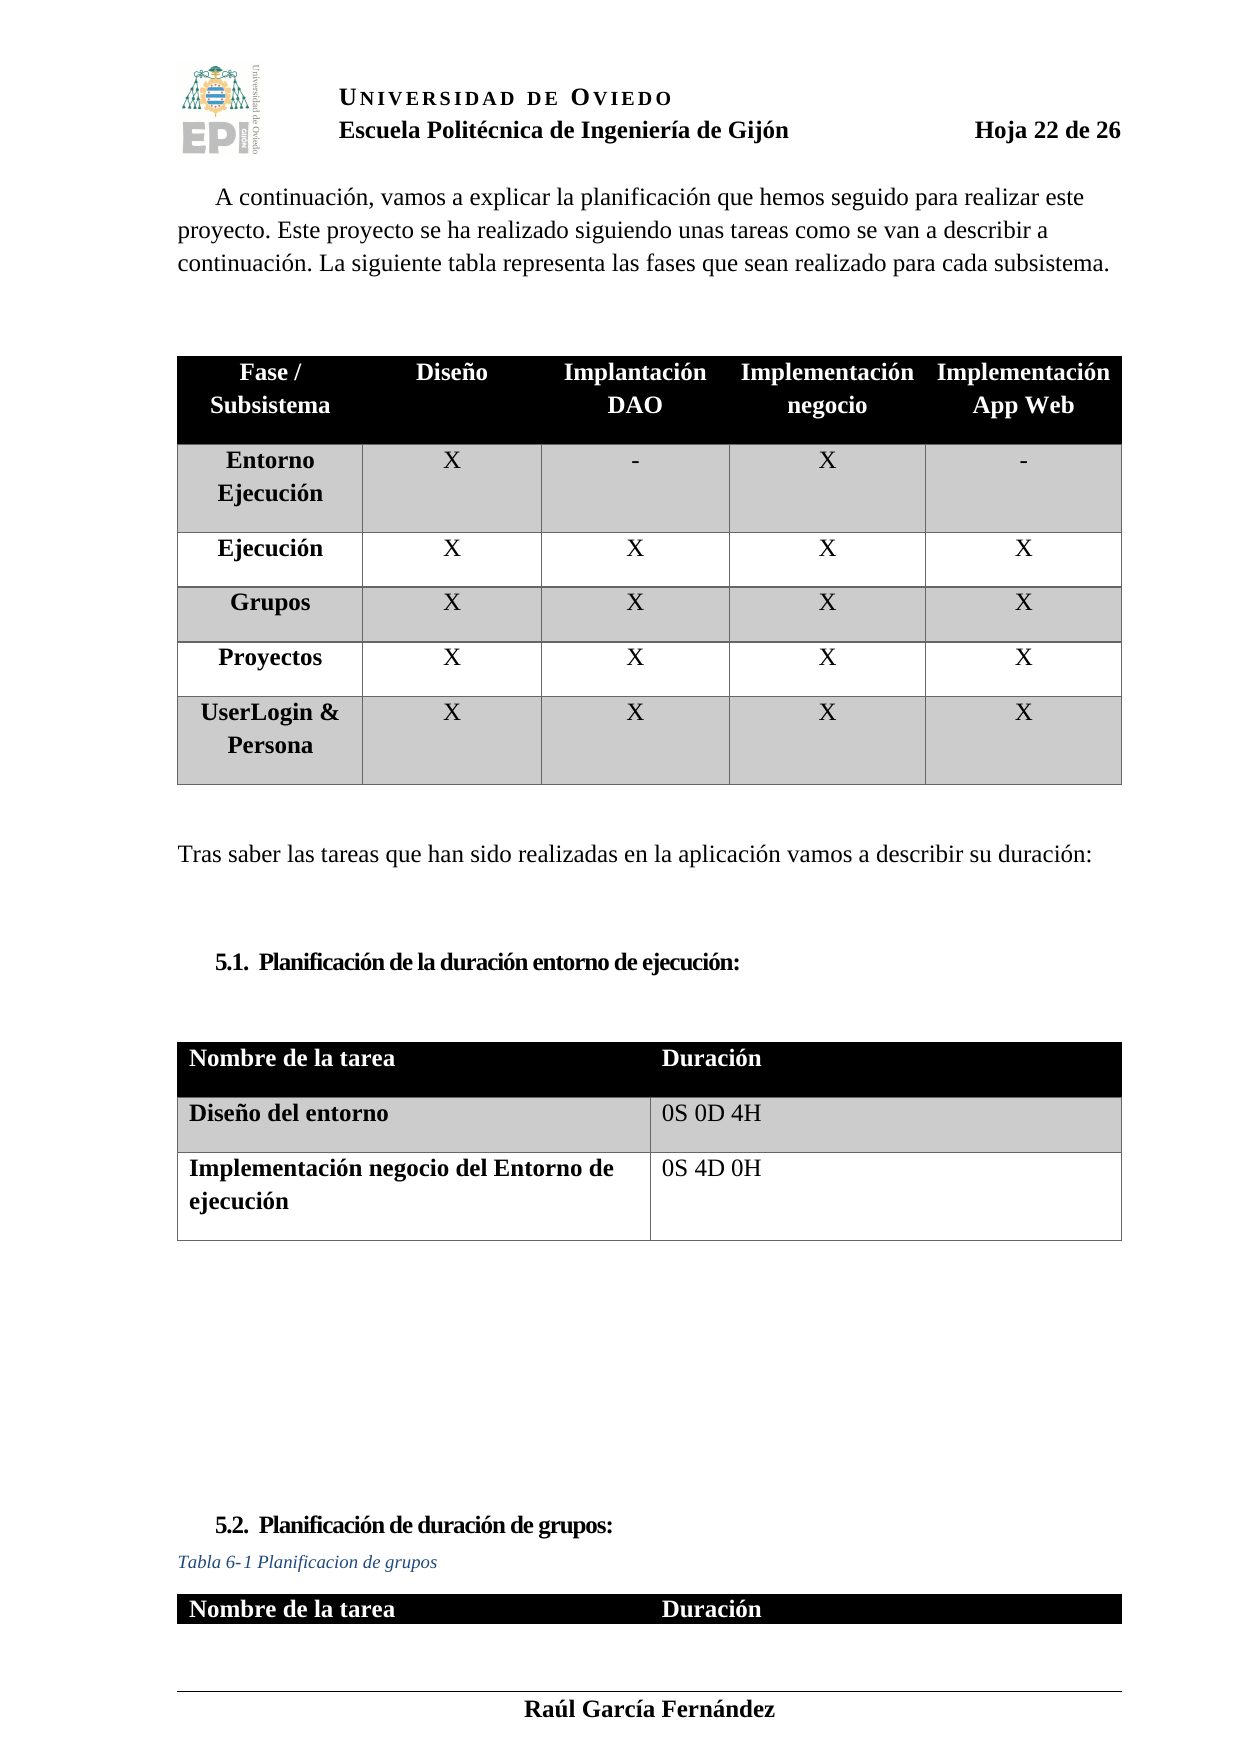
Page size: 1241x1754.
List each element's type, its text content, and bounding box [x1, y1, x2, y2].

table_cell Implementación negocio del Entorno de ejecución [178, 1153, 650, 1239]
table_cell X [542, 697, 729, 784]
table_header Nombre de la tarea [178, 1043, 650, 1097]
table_cell X [926, 697, 1121, 784]
table_header Implantación DAO [542, 357, 729, 444]
table_cell X [730, 445, 925, 532]
table_cell Grupos [178, 588, 362, 641]
table_cell X [730, 643, 925, 696]
table_cell X [730, 588, 925, 641]
table_cell X [926, 533, 1121, 586]
subtitle Planificación de la duración entorno de ejecución: [215, 947, 1122, 976]
table_header Fase / Subsistema [178, 357, 362, 444]
table_cell X [730, 533, 925, 586]
table_header Nombre de la tarea [178, 1595, 650, 1623]
table_cell X [542, 588, 729, 641]
table_cell 0S 0D 4H [651, 1098, 1121, 1152]
table_cell X [363, 533, 541, 586]
table_cell X [926, 643, 1121, 696]
table_header Implementación App Web [926, 357, 1121, 444]
table_header Duración [651, 1043, 1121, 1097]
table_cell Diseño del entorno [178, 1098, 650, 1152]
table_cell X [363, 697, 541, 784]
table_cell X [926, 588, 1121, 641]
table_cell Proyectos [178, 643, 362, 696]
table_cell X [363, 588, 541, 641]
table_header Diseño [363, 357, 541, 444]
table_cell - [926, 445, 1121, 532]
subtitle Planificación de duración de grupos: [215, 1510, 1122, 1539]
table_cell X [363, 643, 541, 696]
picture [177, 61, 264, 157]
table_cell X [730, 697, 925, 784]
text A continuación, vamos a explicar la planificación que hemos seguido para realizar este proyecto. Este proyecto se ha realizado siguiendo unas tareas como se van a describir a continuación. La siguiente tabla representa las fases que sean realizado para cada subsistema. [177, 182, 1122, 277]
table_cell UserLogin & Persona [178, 697, 362, 784]
table_cell 0S 4D 0H [651, 1153, 1121, 1239]
table_cell X [542, 533, 729, 586]
table_cell Ejecución [178, 533, 362, 586]
table_cell X [542, 643, 729, 696]
table_cell X [363, 445, 541, 532]
table_cell Entorno Ejecución [178, 445, 362, 532]
text Tras saber las tareas que han sido realizadas en la aplicación vamos a describir su duración: [177, 839, 1122, 868]
table_cell - [542, 445, 729, 532]
table_header Duración [651, 1595, 1121, 1623]
table_header Implementación negocio [730, 357, 925, 444]
